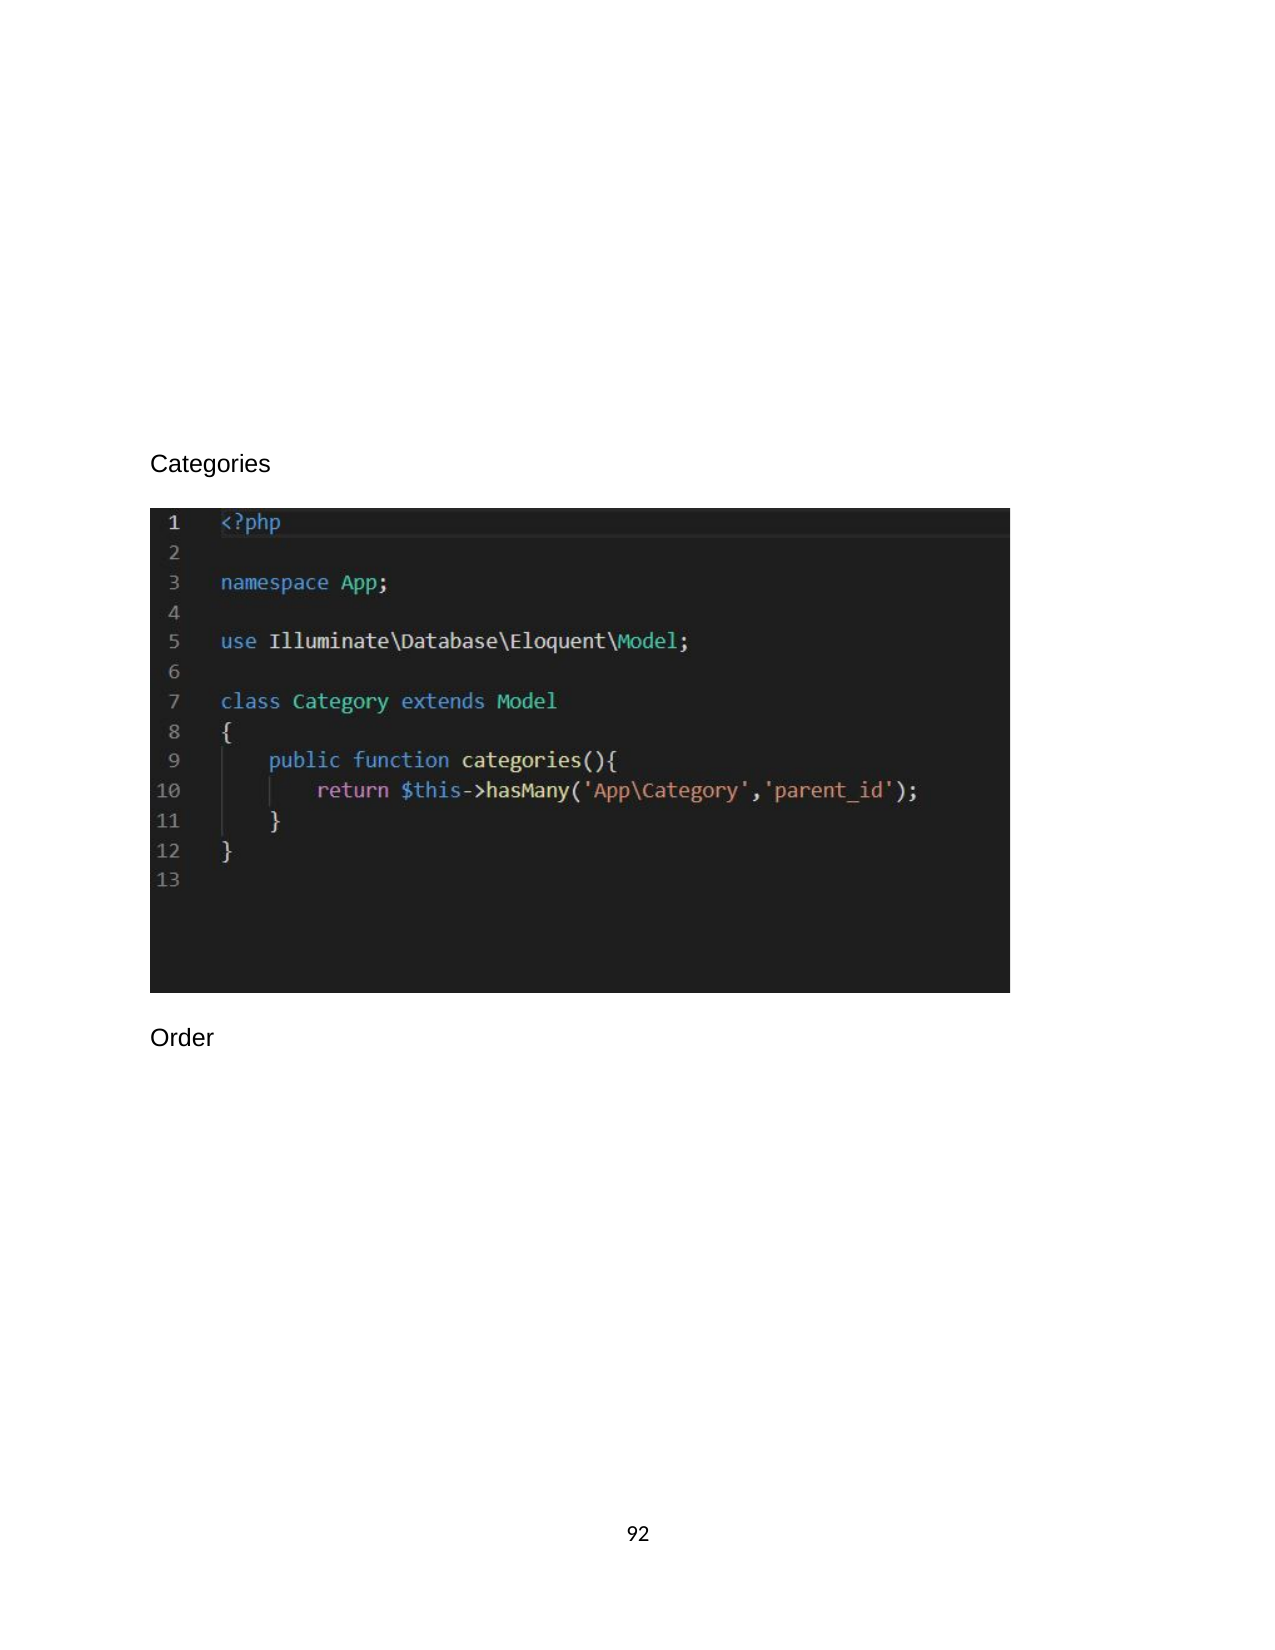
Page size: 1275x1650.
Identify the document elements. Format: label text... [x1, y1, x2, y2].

picture [150, 508, 1011, 993]
text Order [150, 1023, 1125, 1052]
text Categories [150, 449, 1125, 478]
